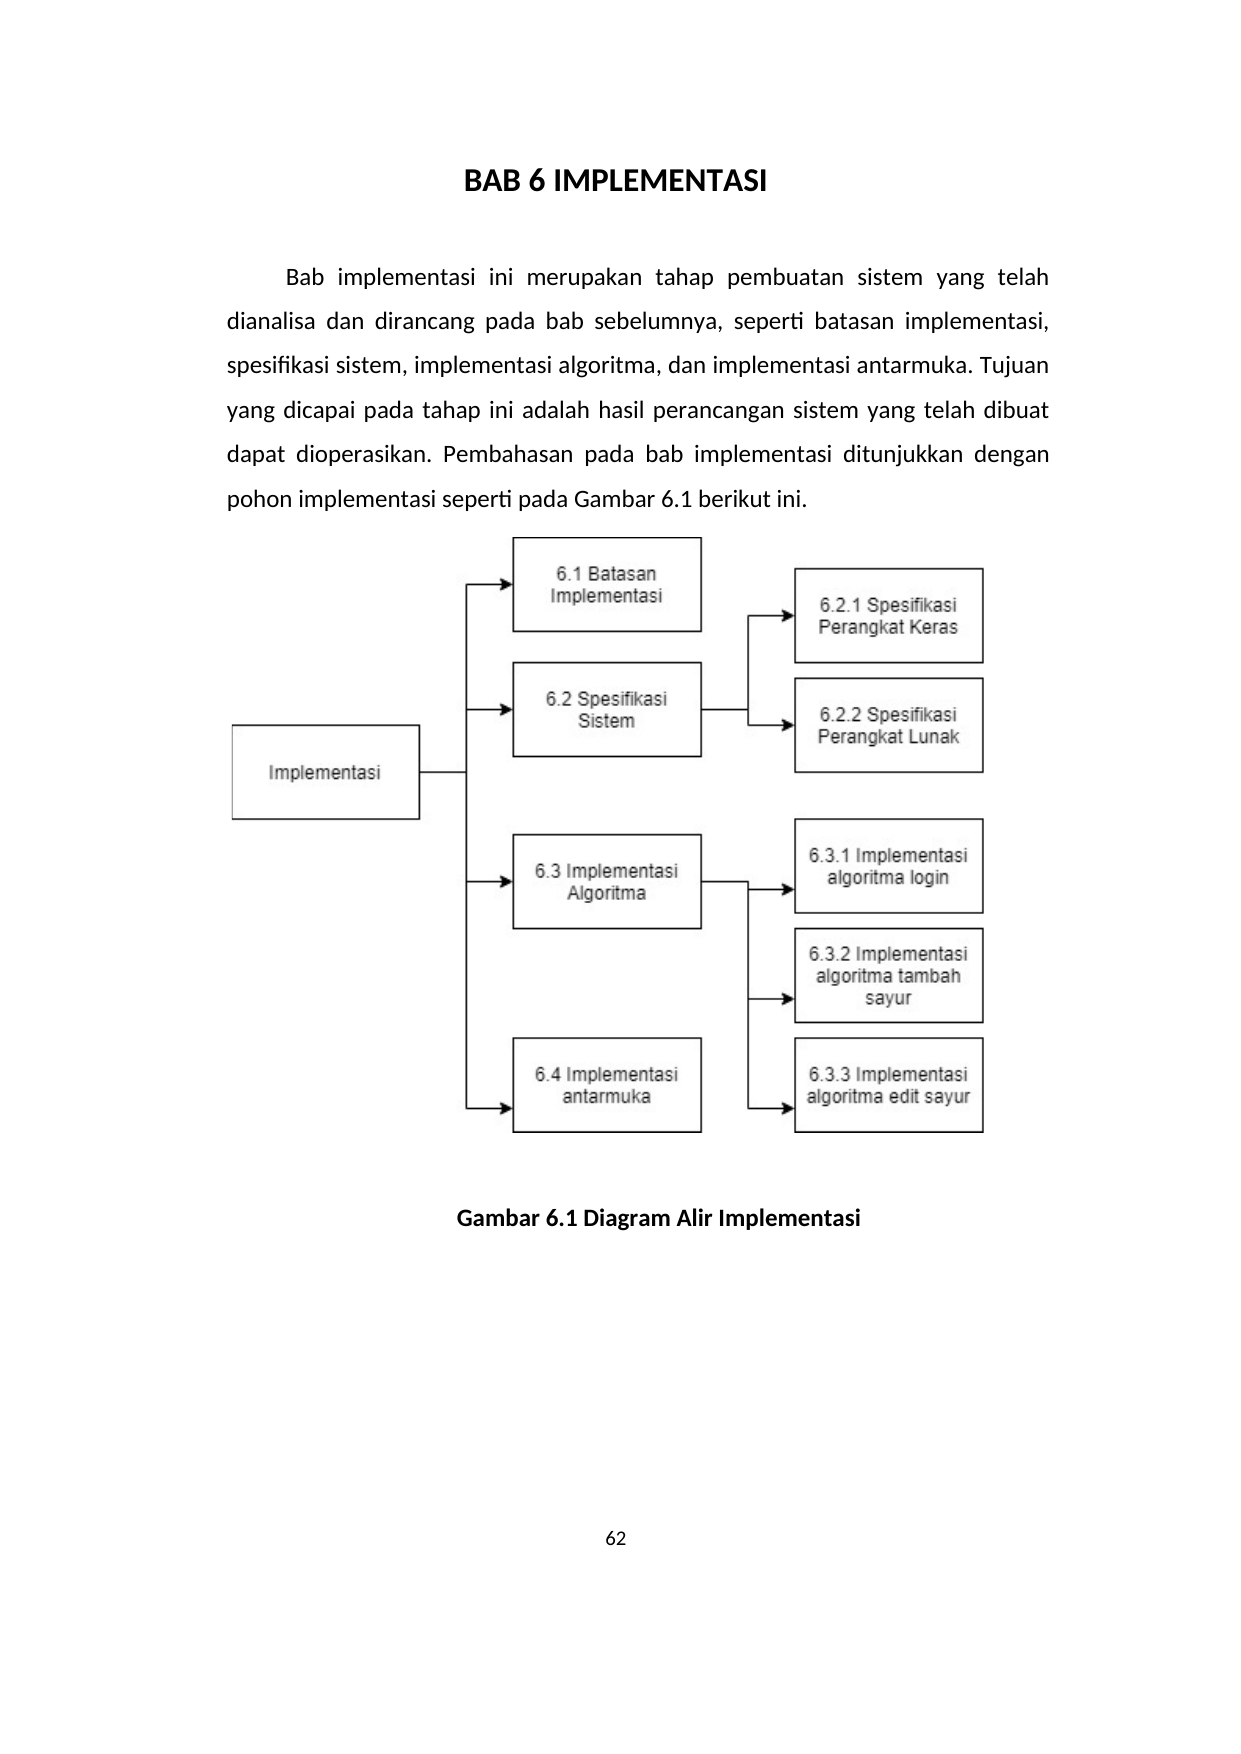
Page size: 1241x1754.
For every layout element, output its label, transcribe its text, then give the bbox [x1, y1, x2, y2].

text Bab implementasi ini merupakan tahap pembuatan sistem yang telah dianalisa dan dirancang pada bab sebelumnya, seperti batasan implementasi, spesifikasi sistem, implementasi algoritma, dan implementasi antarmuka. Tujuan yang dicapai pada tahap ini adalah hasil perancangan sistem yang telah dibuat dapat dioperasikan. Pembahasan pada bab implementasi ditunjukkan dengan pohon implementasi seperti pada Gambar 6.1 berikut ini. [227, 261, 1051, 513]
text IMPLEMENTASI [141, 159, 1090, 200]
subtitle Gambar 6.1 Diagram Alir Implementasi [226, 1202, 1092, 1233]
picture [231, 537, 984, 1133]
